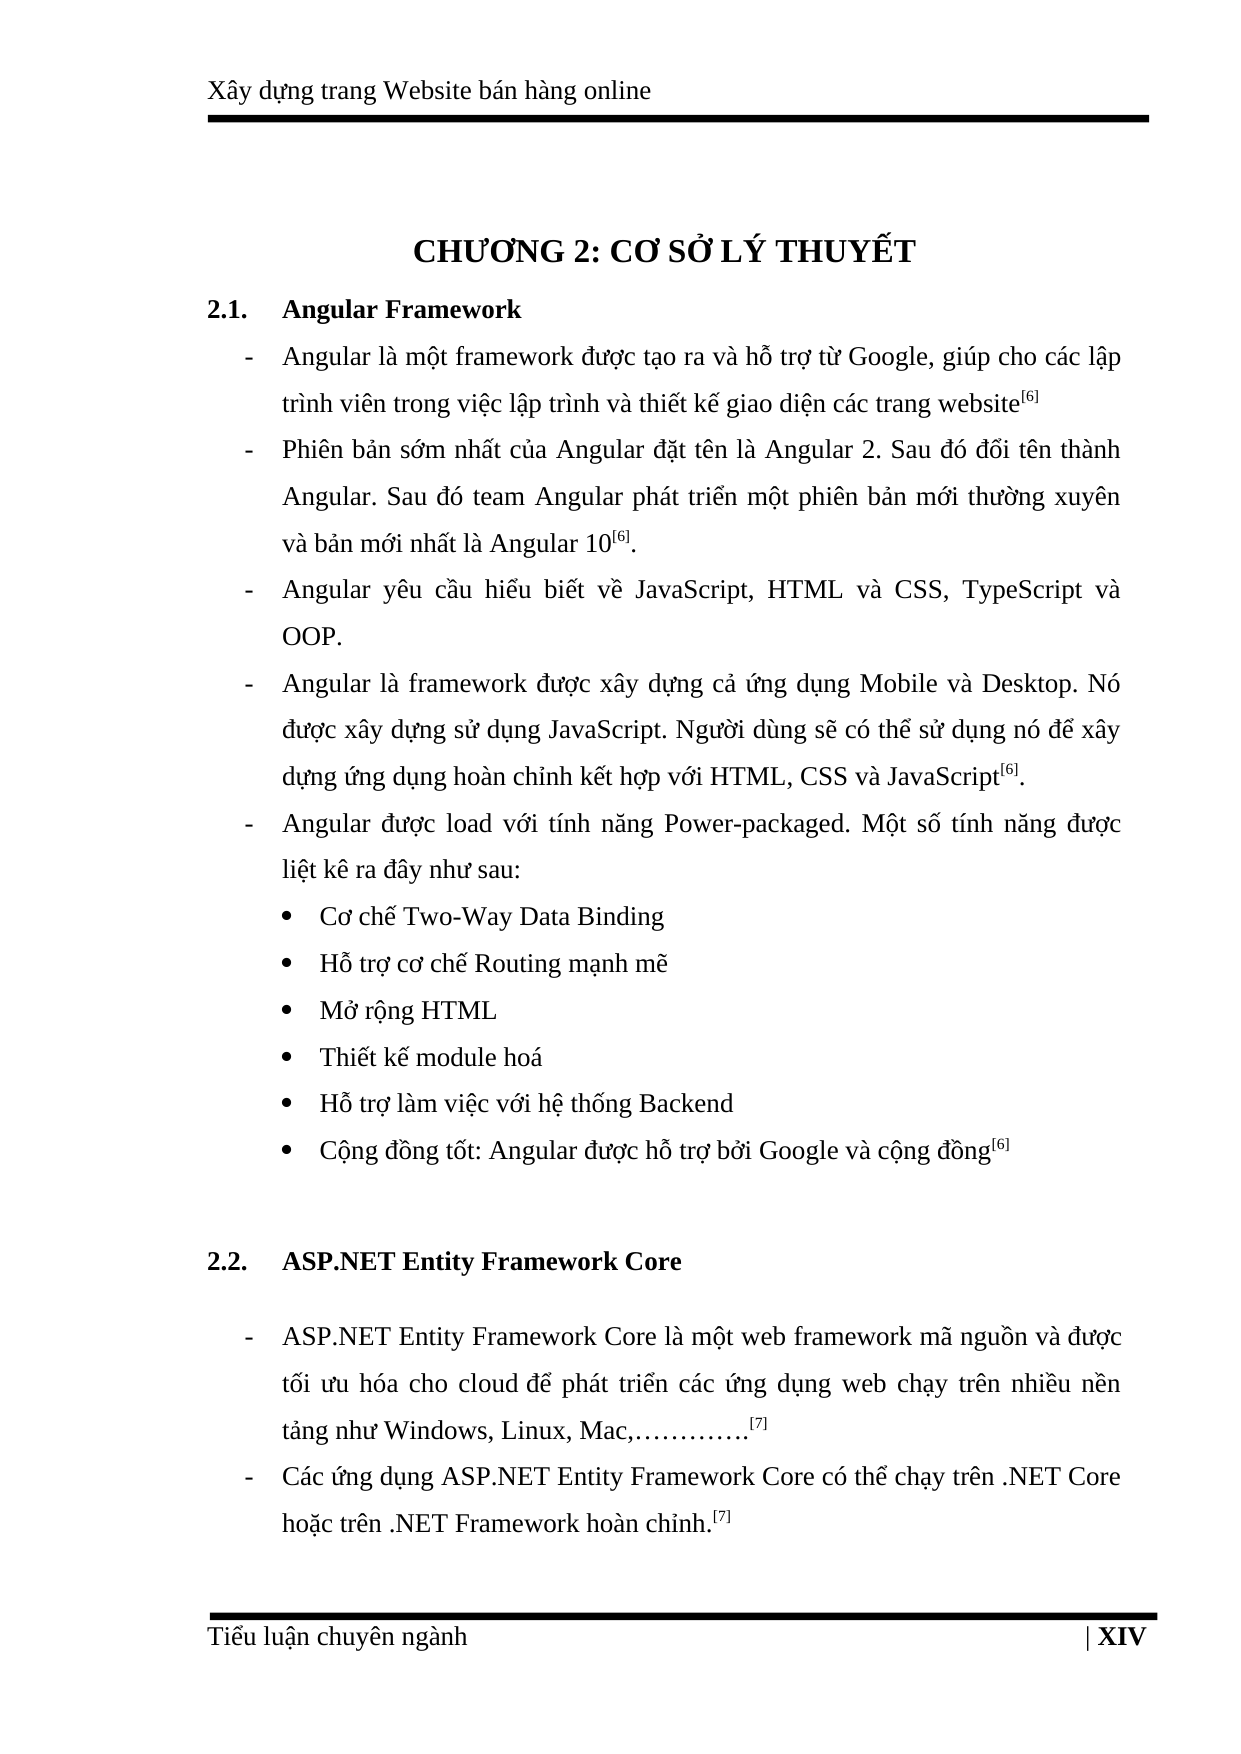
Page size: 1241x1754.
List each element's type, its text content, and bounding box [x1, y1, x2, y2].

list Angular là một framework được tạo ra và hỗ trợ từ Google, giúp cho các lập trình viên trong việc lập trình và thiết kế giao diện các trang website[6] [244, 340, 1122, 418]
list Angular được load với tính năng Power-packaged. Một số tính năng được liệt kê ra đây như sau: [244, 807, 1122, 884]
subtitle CHƯƠNG 2: CƠ SỞ LÝ THUYẾT [207, 232, 1122, 270]
list Hỗ trợ làm việc với hệ thống Backend [282, 1088, 1122, 1119]
list Phiên bản sớm nhất của Angular đặt tên là Angular 2. Sau đó đổi tên thành Angular. Sau đó team Angular phát triển một phiên bản mới thường xuyên và bản mới nhất là Angular 10[6]. [244, 433, 1122, 558]
subtitle ASP.NET Entity Framework Core [207, 1245, 1122, 1276]
list Hỗ trợ cơ chế Routing mạnh mẽ [282, 947, 1122, 978]
list Thiết kế module hoá [282, 1041, 1122, 1072]
list Angular là framework được xây dựng cả ứng dụng Mobile và Desktop. Nó được xây dựng sử dụng JavaScript. Người dùng sẽ có thể sử dụng nó để xây dựng ứng dụng hoàn chỉnh kết hợp với HTML, CSS và JavaScript[6]. [244, 667, 1122, 791]
subtitle Angular Framework [207, 293, 1122, 324]
list Mở rộng HTML [282, 994, 1122, 1025]
list Các ứng dụng ASP.NET Entity Framework Core có thể chạy trên .NET Core hoặc trên .NET Framework hoàn chỉnh.[7] [244, 1461, 1122, 1538]
list Angular yêu cầu hiểu biết về JavaScript, HTML và CSS, TypeScript và OOP. [244, 573, 1122, 651]
list Cộng đồng tốt: Angular được hỗ trợ bởi Google và cộng đồng[6] [282, 1134, 1122, 1166]
list ASP.NET Entity Framework Core là một web framework mã nguồn và được tối ưu hóa cho cloud để phát triển các ứng dụng web chạy trên nhiều nền tảng như Windows, Linux, Mac,………….[7] [244, 1321, 1122, 1445]
list Cơ chế Two-Way Data Binding [282, 900, 1122, 931]
